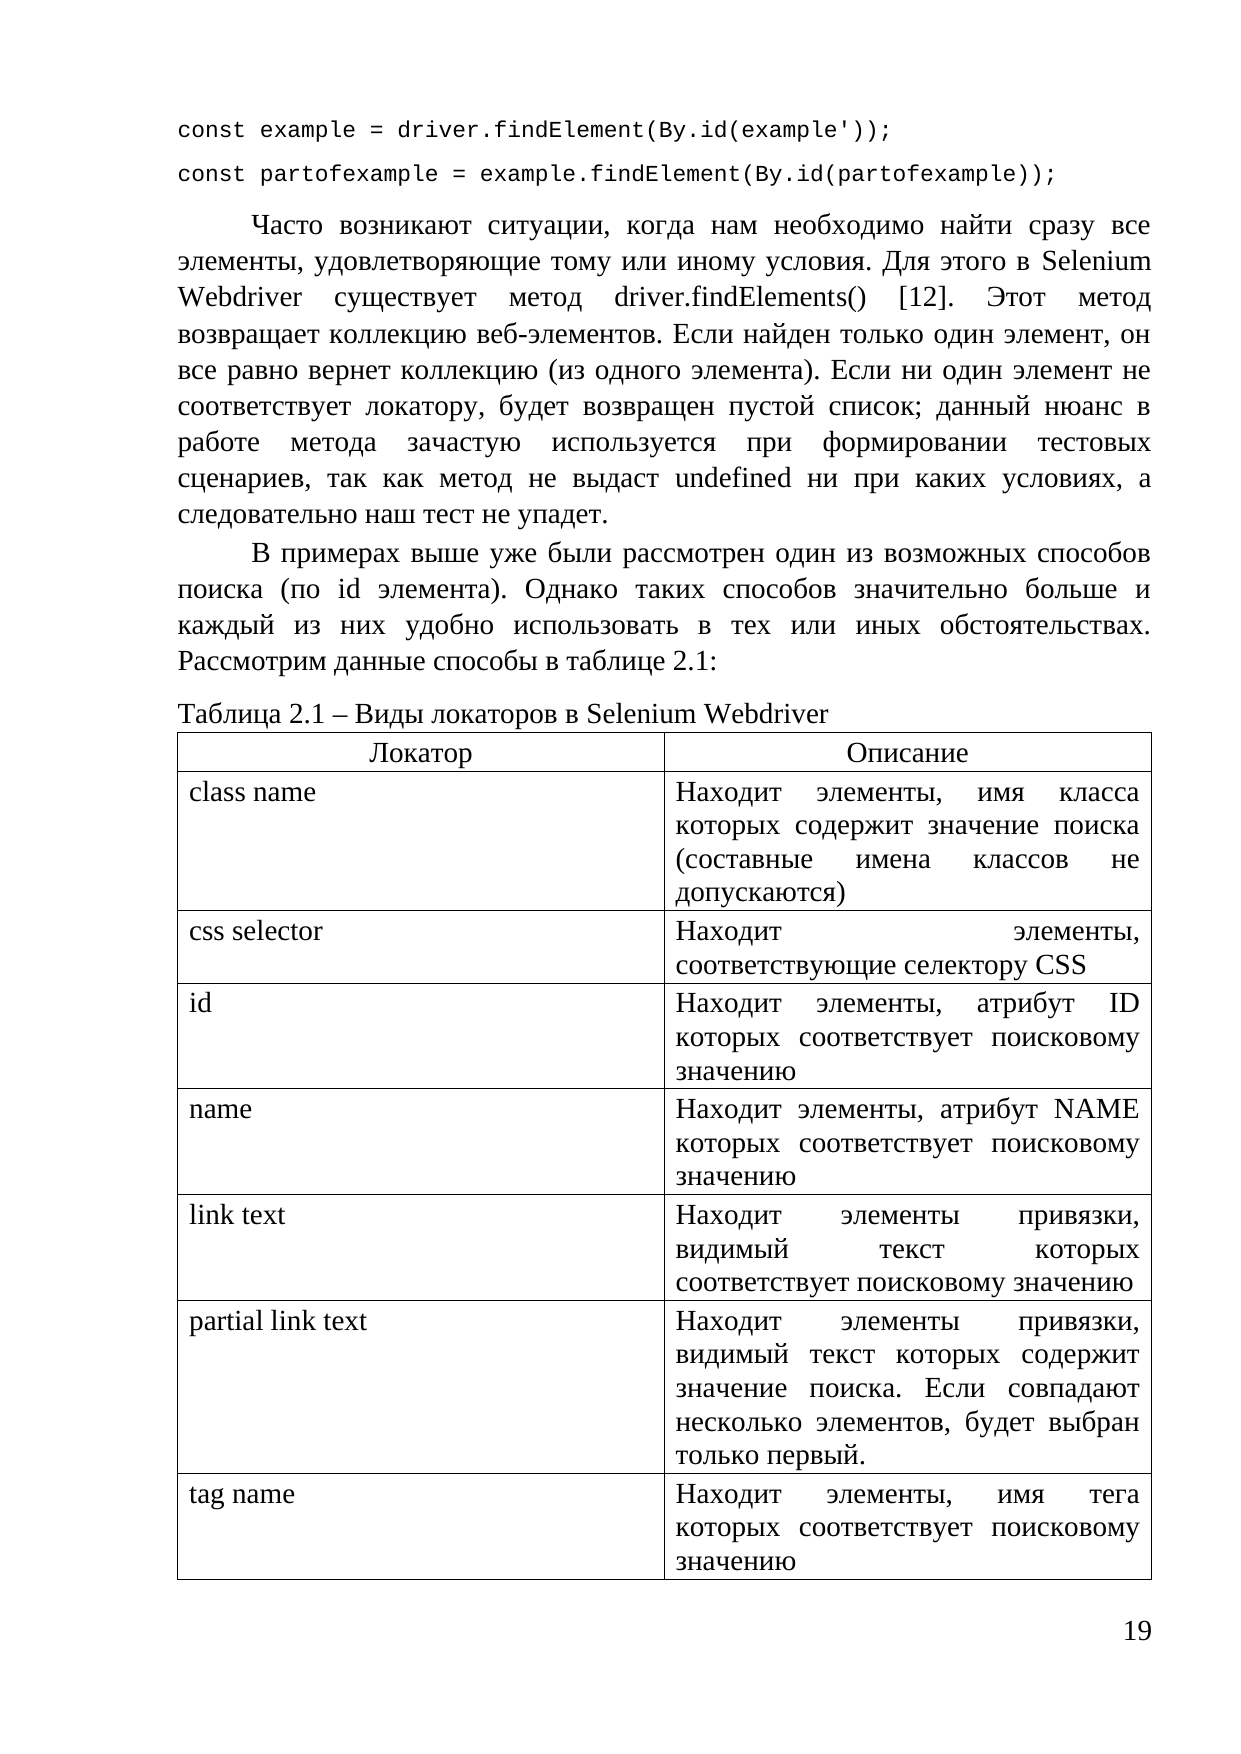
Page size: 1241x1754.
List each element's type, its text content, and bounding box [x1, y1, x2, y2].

table_cell link text [178, 1195, 664, 1300]
table_cell Находит элементы, атрибут ID которых соответствует поисковому значению [665, 984, 1151, 1088]
text const partofexample = example.findElement(By.id(partofexample)); [177, 163, 1152, 189]
table_cell Находит элементы, соответствующие селектору CSS [665, 911, 1151, 982]
table_cell class name [178, 772, 664, 910]
table_cell Находит элементы привязки, видимый текст которых соответствует поисковому значению [665, 1195, 1151, 1300]
table_cell Находит элементы, атрибут NAME которых соответствует поисковому значению [665, 1089, 1151, 1194]
table_cell Находит элементы, имя тега которых соответствует поисковому значению [665, 1474, 1151, 1579]
table_cell name [178, 1089, 664, 1194]
text В примерах выше уже были рассмотрен один из возможных способов поиска (по id элемента). Однако таких способов значительно больше и каждый из них удобно использовать в тех или иных обстоятельствах. Рассмотрим данные способы в таблице 2.1: [177, 535, 1152, 677]
table_cell css selector [178, 911, 664, 982]
table_cell id [178, 984, 664, 1088]
table_cell Находит элементы, имя класса которых содержит значение поиска (составные имена классов не допускаются) [665, 772, 1151, 910]
table_cell Находит элементы привязки, видимый текст которых содержит значение поиска. Если совпадают несколько элементов, будет выбран только первый. [665, 1301, 1151, 1473]
table_cell tag name [178, 1474, 664, 1579]
text Таблица 2.1 – Виды локаторов в Selenium Webdriver [177, 696, 1152, 729]
table_header Описание [665, 733, 1151, 771]
table_cell partial link text [178, 1301, 664, 1473]
table_header Локатор [178, 733, 664, 771]
text const example = driver.findElement(By.id(example')); [177, 118, 1152, 144]
text Часто возникают ситуации, когда нам необходимо найти сразу все элементы, удовлетворяющие тому или иному условия. Для этого в Selenium Webdriver существует метод driver.findElements() [12]. Этот метод возвращает коллекцию веб-элементов. Если найден только один элемент, он все равно вернет коллекцию (из одного элемента). Если ни один элемент не соответствует локатору, будет возвращен пустой список; данный нюанс в работе метода зачастую используется при формировании тестовых сценариев, так как метод не выдаст undefined ни при каких условиях, а следовательно наш тест не упадет. [177, 207, 1152, 530]
